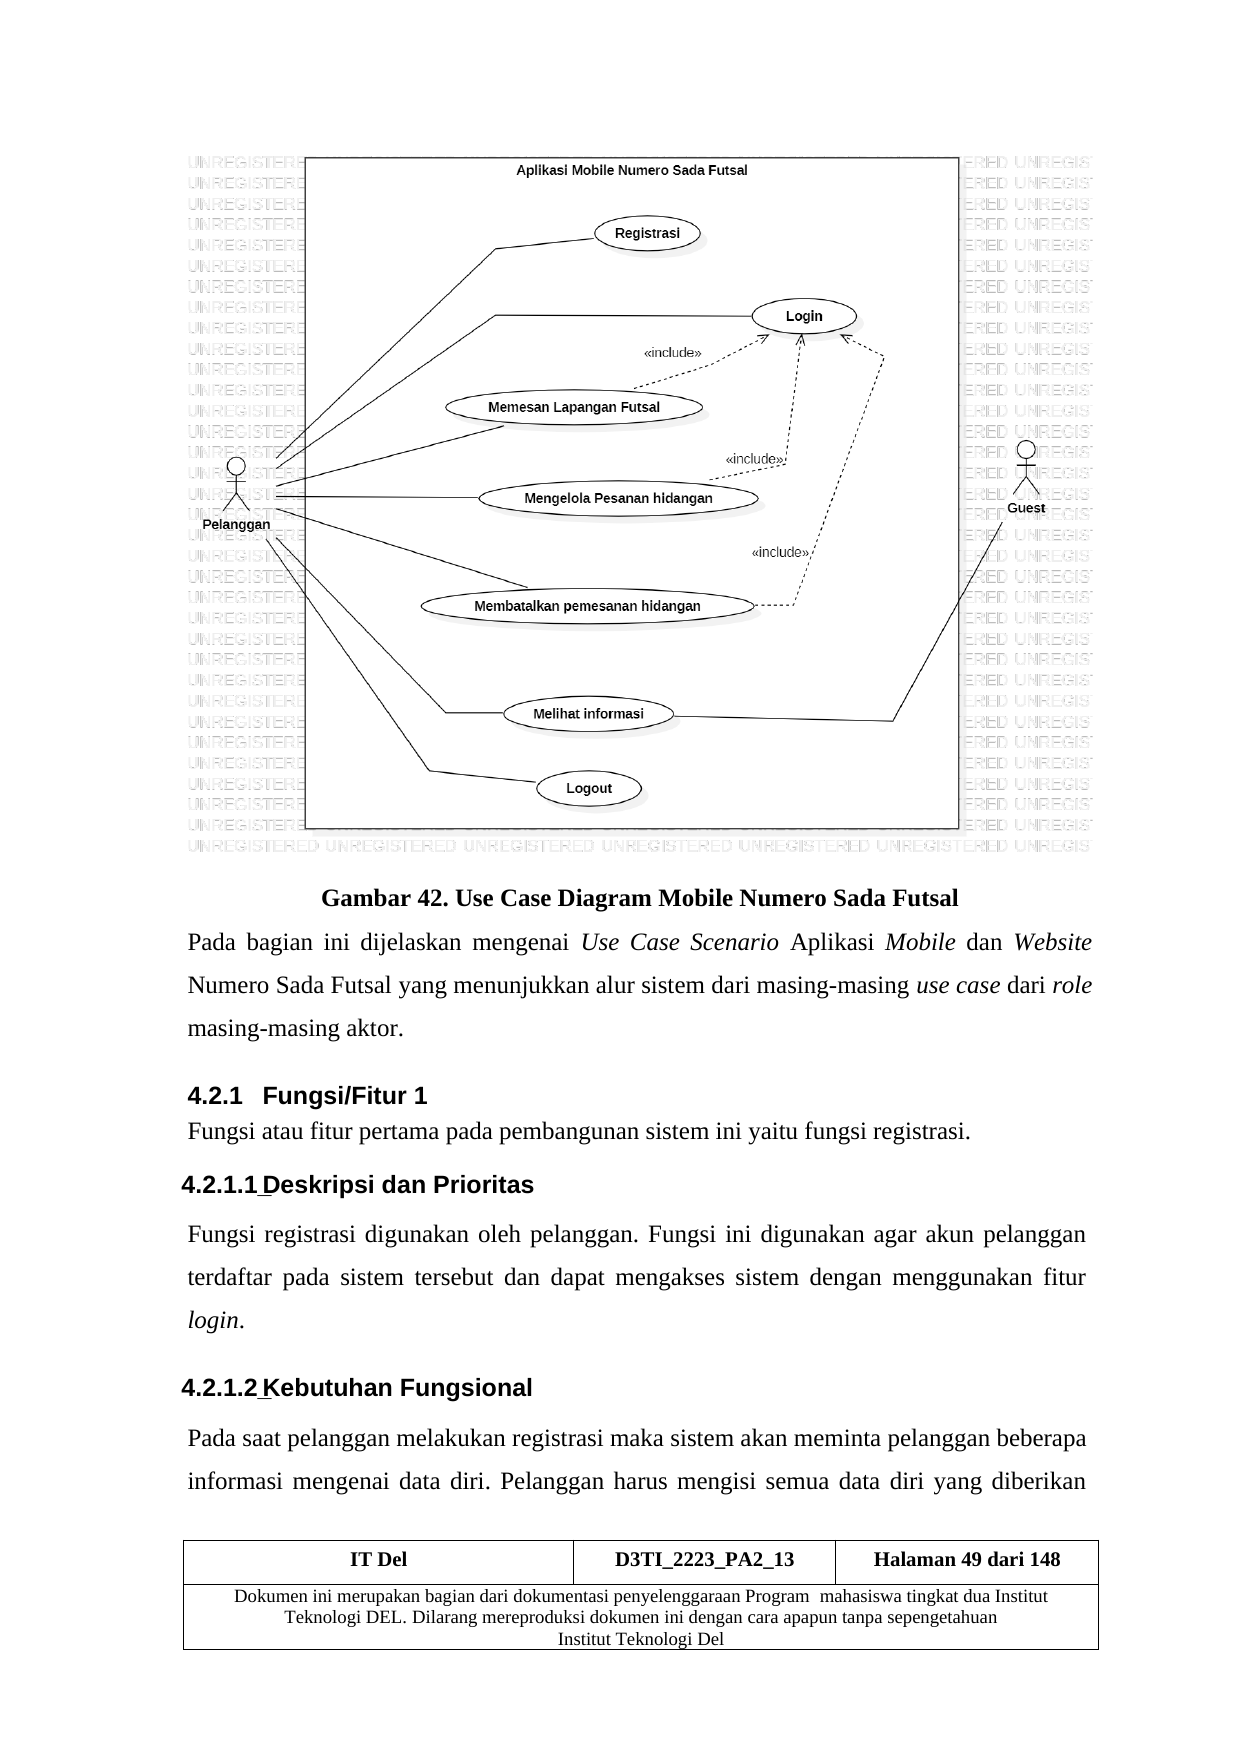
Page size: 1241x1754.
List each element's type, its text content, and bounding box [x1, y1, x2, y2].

text Fungsi atau fitur pertama pada pembangunan sistem ini yaitu fungsi registrasi. [187, 1116, 1092, 1145]
text Fungsi registrasi digunakan oleh pelanggan. Fungsi ini digunakan agar akun pelanggan terdaftar pada sistem tersebut dan dapat mengakses sistem dengan menggunakan fitur login. [187, 1219, 1087, 1334]
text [187, 1423, 1087, 1494]
picture [187, 147, 1093, 870]
text Pada bagian ini dijelaskan mengenai Use Case Scenario Aplikasi Mobile dan Website Numero Sada Futsal yang menunjukkan alur sistem dari masing-masing use case dari role masing-masing aktor. [187, 927, 1092, 1042]
subtitle Kebutuhan Fungsional [181, 1373, 1092, 1402]
subtitle Deskripsi dan Prioritas [181, 1170, 1092, 1198]
text Gambar 42. Use Case Diagram Mobile Numero Sada Futsal [187, 883, 1092, 912]
subtitle Fungsi/Fitur 1 [187, 1081, 1092, 1110]
